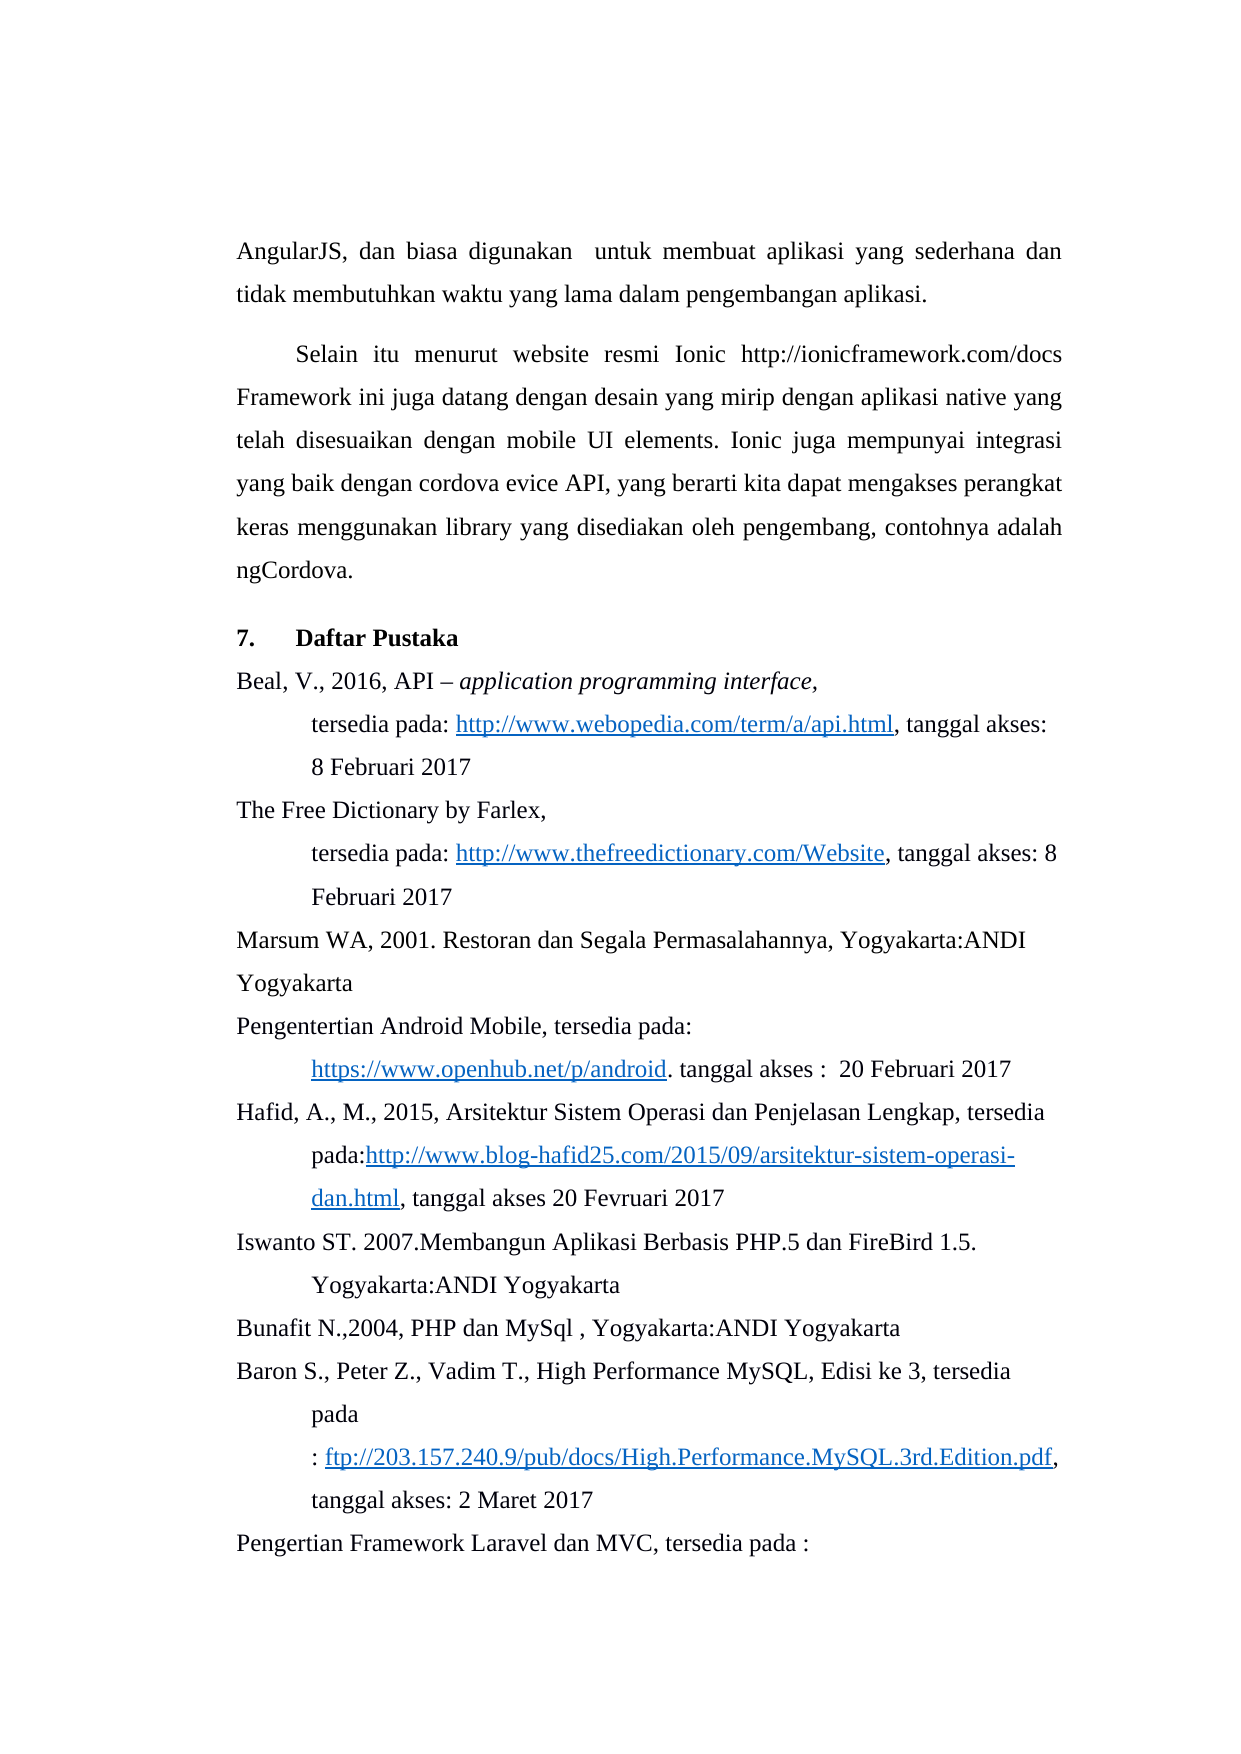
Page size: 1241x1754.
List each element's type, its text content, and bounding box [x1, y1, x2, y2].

text The Free Dictionary by Farlex, [236, 795, 1063, 824]
text Iswanto ST. 2007.Membangun Aplikasi Berbasis PHP.5 dan FireBird 1.5. Yogyakarta:ANDI Yogyakarta [236, 1227, 1063, 1298]
text tersedia pada: http://www.webopedia.com/term/a/api.html, tanggal akses: 8 Februari 2017 [311, 709, 1063, 781]
text Hafid, A., M., 2015, Arsitektur Sistem Operasi dan Penjelasan Lengkap, tersedia [236, 1097, 1063, 1126]
text Pengentertian Android Mobile, tersedia pada: [236, 1011, 1063, 1040]
text Selain itu menurut website resmi Ionic http://ionicframework.com/docs Framework ini juga datang dengan desain yang mirip dengan aplikasi native yang telah disesuaikan dengan mobile UI elements. Ionic juga mempunyai integrasi yang baik dengan cordova evice API, yang berarti kita dapat mengakses perangkat keras menggunakan library yang disediakan oleh pengembang, contohnya adalah ngCordova. [236, 339, 1063, 583]
text Pengertian Framework Laravel dan MVC, tersedia pada : [236, 1528, 1063, 1557]
text : ftp://203.157.240.9/pub/docs/High.Performance.MySQL.3rd.Edition.pdf, tanggal akses: 2 Maret 2017 [236, 1442, 1063, 1514]
text pada:http://www.blog-hafid25.com/2015/09/arsitektur-sistem-operasi-dan.html, tanggal akses 20 Fevruari 2017 [311, 1140, 1063, 1212]
text https://www.openhub.net/p/android. tanggal akses : 20 Februari 2017 [236, 1054, 1063, 1083]
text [236, 236, 1063, 308]
text Beal, V., 2016, API – application programming interface, [236, 666, 1063, 695]
subtitle Daftar Pustaka [236, 623, 1063, 652]
text Baron S., Peter Z., Vadim T., High Performance MySQL, Edisi ke 3, tersedia pada [236, 1356, 1063, 1428]
text Marsum WA, 2001. Restoran dan Segala Permasalahannya, Yogyakarta:ANDI Yogyakarta [236, 925, 1063, 997]
text Bunafit N.,2004, PHP dan MySql , Yogyakarta:ANDI Yogyakarta [236, 1313, 1063, 1342]
text tersedia pada: http://www.thefreedictionary.com/Website, tanggal akses: 8 Februari 2017 [311, 838, 1063, 910]
